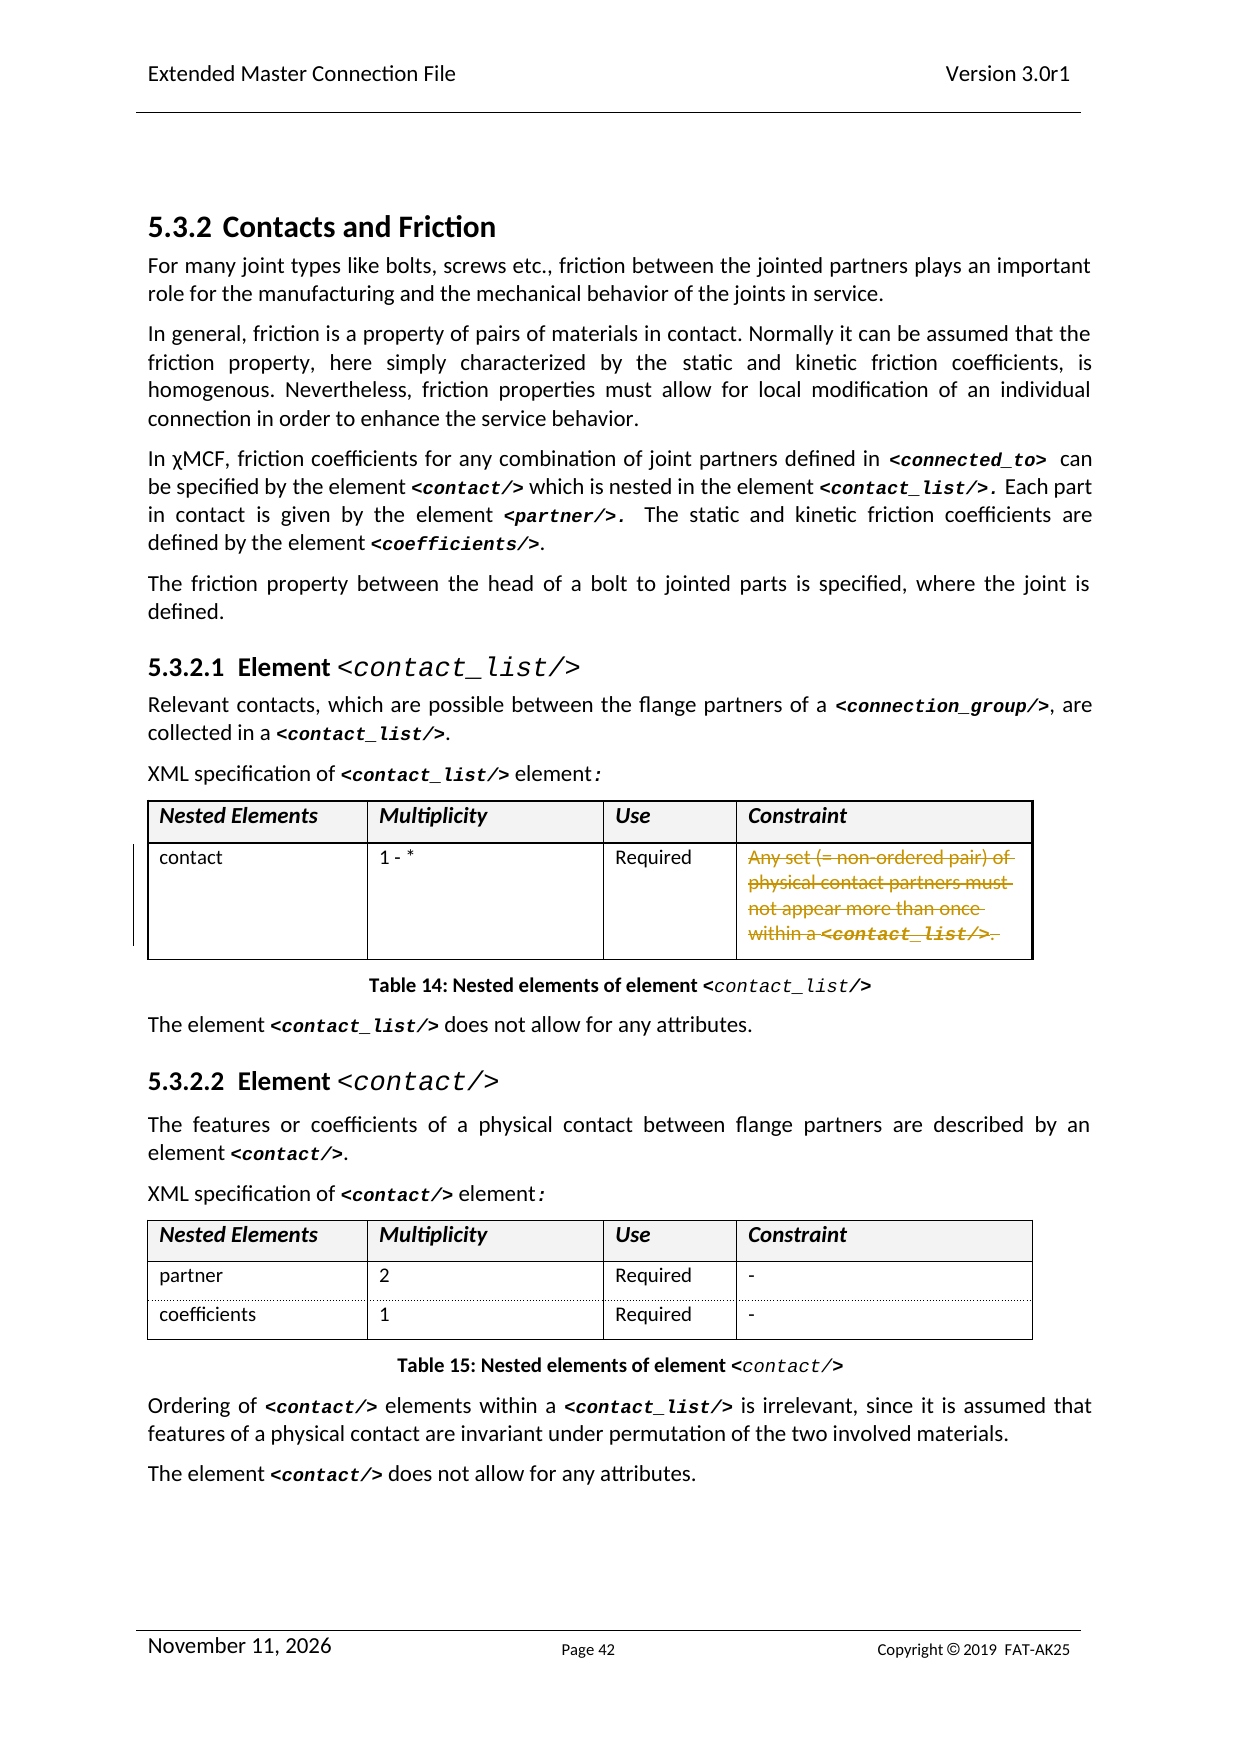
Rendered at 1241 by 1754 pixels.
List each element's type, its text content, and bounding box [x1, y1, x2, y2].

subtitle Element <contact_list/> [148, 650, 1092, 684]
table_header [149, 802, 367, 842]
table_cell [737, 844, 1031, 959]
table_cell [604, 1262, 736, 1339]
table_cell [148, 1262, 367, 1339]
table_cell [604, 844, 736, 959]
text Table 14: Nested elements of element <contact_list/> [148, 972, 1092, 998]
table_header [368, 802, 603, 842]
text XML specification of <contact/> element: [148, 1179, 1092, 1207]
text The element <contact/> does not allow for any attributes. [148, 1459, 1092, 1487]
text The features or coefficients of a physical contact between flange partners are described by an element <contact/>. [148, 1111, 1092, 1167]
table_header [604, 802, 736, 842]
text Table 15: Nested elements of element <contact/> [148, 1353, 1092, 1378]
text Ordering of <contact/> elements within a <contact_list/> is irrelevant, since it is assumed that features of a physical contact are invariant under permutation of the two involved materials. [148, 1391, 1092, 1447]
text For many joint types like bolts, screws etc., friction between the jointed partners plays an important role for the manufacturing and the mechanical behavior of the joints in service. [148, 251, 1092, 307]
subtitle Contacts and Friction [148, 207, 1092, 245]
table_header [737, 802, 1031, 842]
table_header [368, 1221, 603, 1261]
text The friction property between the head of a bolt to jointed parts is specified, where the joint is defined. [148, 569, 1092, 625]
text Relevant contacts, which are possible between the flange partners of a <connection_group/>, are collected in a <contact_list/>. [148, 690, 1092, 746]
text In χMCF, friction coefficients for any combination of joint partners defined in <connected_to> can be specified by the element <contact/> which is nested in the element <contact_list/>. Each part in contact is given by the element <partner/>. The static and kinetic friction coefficients are defined by the element <coefficients/>. [148, 444, 1092, 556]
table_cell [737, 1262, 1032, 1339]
text In general, friction is a property of pairs of materials in contact. Normally it can be assumed that the friction property, here simply characterized by the static and kinetic friction coefficients, is homogenous. Nevertheless, friction properties must allow for local modification of an individual connection in order to enhance the service behavior. [148, 319, 1092, 432]
text XML specification of <contact_list/> element: [148, 759, 1092, 787]
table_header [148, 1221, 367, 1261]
text The element <contact_list/> does not allow for any attributes. [148, 1011, 1092, 1039]
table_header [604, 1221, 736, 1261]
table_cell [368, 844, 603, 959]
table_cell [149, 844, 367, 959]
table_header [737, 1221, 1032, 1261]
subtitle Element <contact/> [148, 1064, 1092, 1098]
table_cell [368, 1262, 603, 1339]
